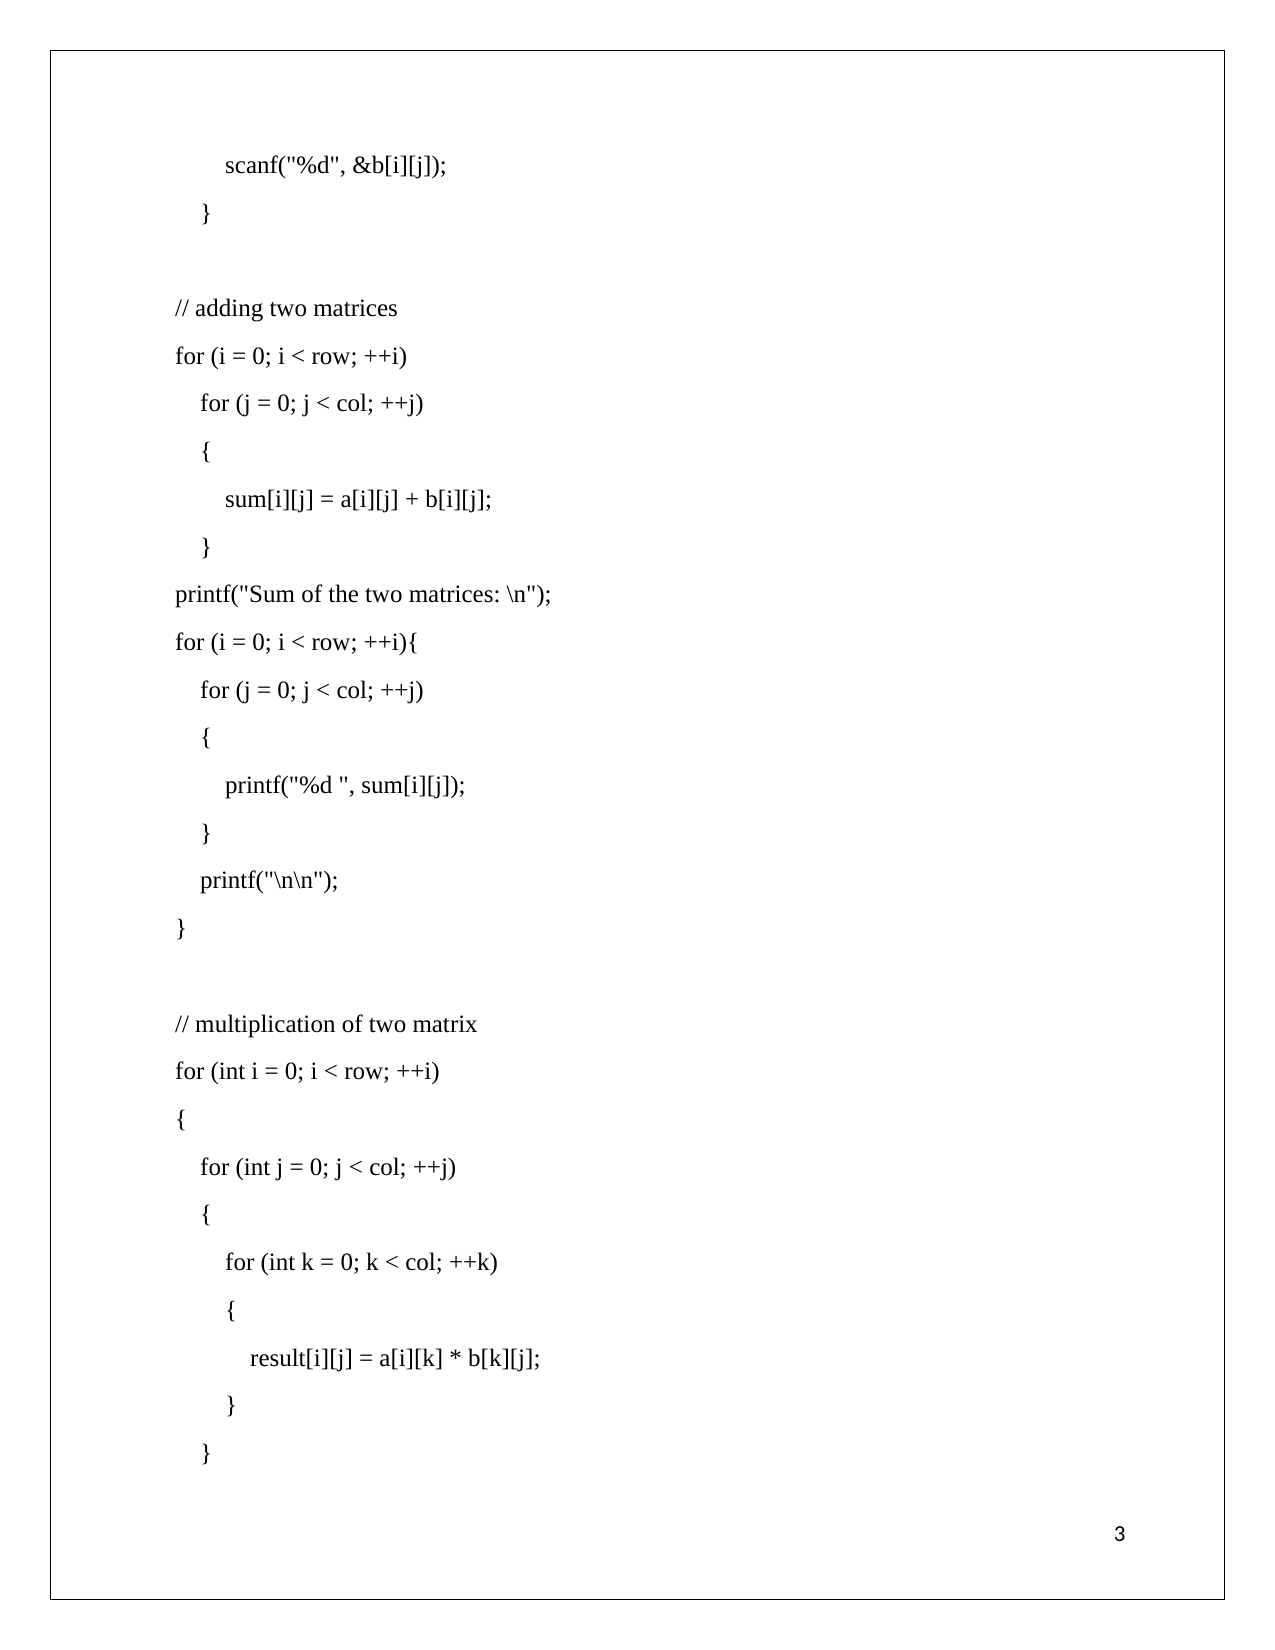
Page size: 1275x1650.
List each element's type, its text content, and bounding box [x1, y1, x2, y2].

text scanf("%d", &b[i][j]); [150, 150, 1125, 179]
text { [150, 722, 1125, 751]
text { [150, 1104, 1125, 1133]
text for (i = 0; i < row; ++i) [150, 341, 1125, 369]
text for (int j = 0; j < col; ++j) [150, 1152, 1125, 1181]
text } [150, 1438, 1125, 1467]
text { [150, 436, 1125, 465]
text result[i][j] = a[i][k] * b[k][j]; [150, 1343, 1125, 1371]
text for (int i = 0; i < row; ++i) [150, 1056, 1125, 1085]
text printf("%d ", sum[i][j]); [150, 770, 1125, 799]
text } [150, 818, 1125, 847]
text sum[i][j] = a[i][j] + b[i][j]; [150, 484, 1125, 513]
text { [150, 1199, 1125, 1228]
text } [150, 532, 1125, 560]
text for (i = 0; i < row; ++i){ [150, 627, 1125, 656]
text } [150, 913, 1125, 942]
text for (int k = 0; k < col; ++k) [150, 1247, 1125, 1276]
text printf("\n\n"); [150, 866, 1125, 894]
text printf("Sum of the two matrices: \n"); [150, 579, 1125, 608]
text // adding two matrices [150, 293, 1125, 322]
text for (j = 0; j < col; ++j) [150, 388, 1125, 417]
text { [150, 1295, 1125, 1324]
text } [150, 1390, 1125, 1419]
text } [150, 198, 1125, 226]
text // multiplication of two matrix [150, 1009, 1125, 1037]
text for (j = 0; j < col; ++j) [150, 675, 1125, 703]
